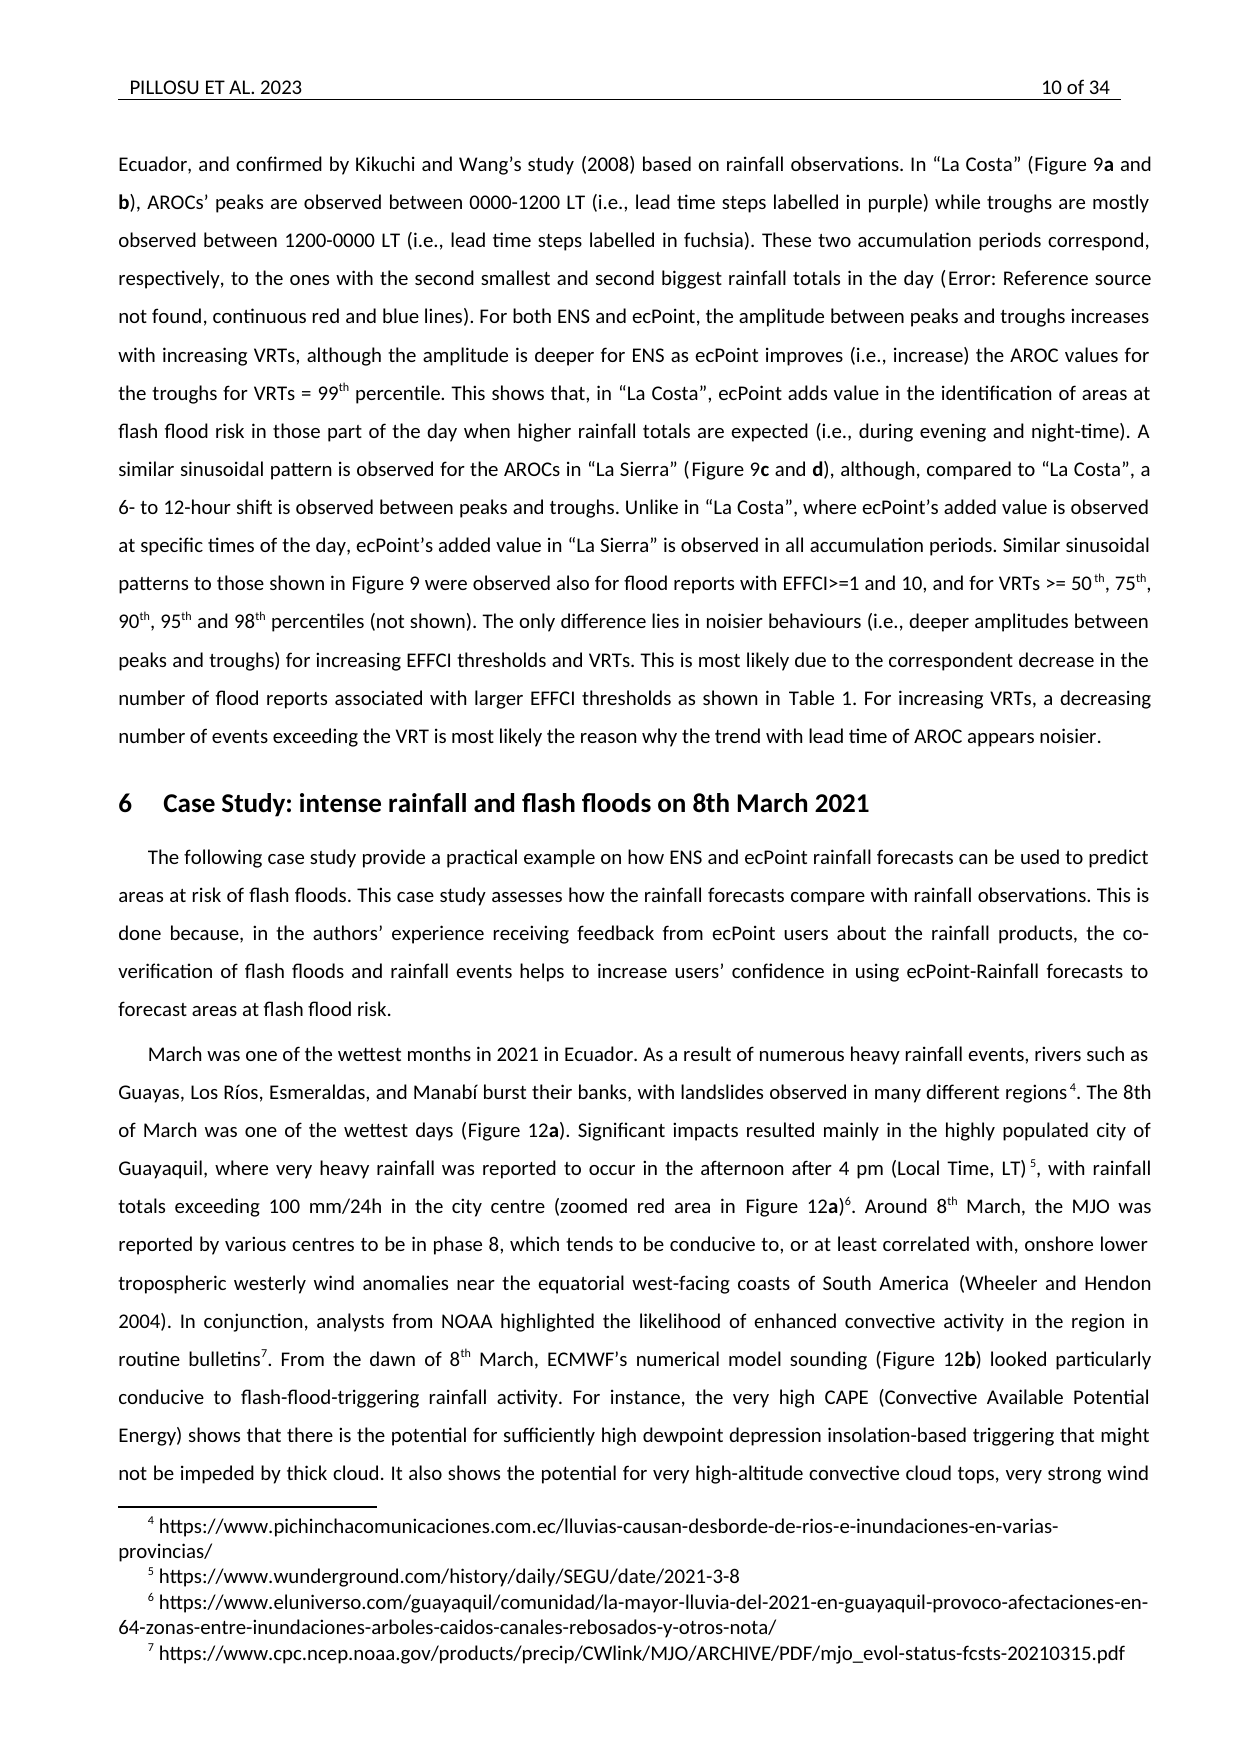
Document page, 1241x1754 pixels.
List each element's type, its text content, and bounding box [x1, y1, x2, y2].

text The following case study provide a practical example on how ENS and ecPoint rainfall forecasts can be used to predict areas at risk of flash floods. This case study assesses how the rainfall forecasts compare with rainfall observations. This is done because, in the authors’ experience receiving feedback from ecPoint users about the rainfall products, the co-verification of flash floods and rainfall events helps to increase users’ confidence in using ecPoint-Rainfall forecasts to forecast areas at flash flood risk. [118, 844, 1152, 1022]
subtitle Case Study: intense rainfall and flash floods on 8th March 2021 [118, 786, 1152, 819]
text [118, 1041, 1152, 1486]
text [118, 151, 1152, 748]
